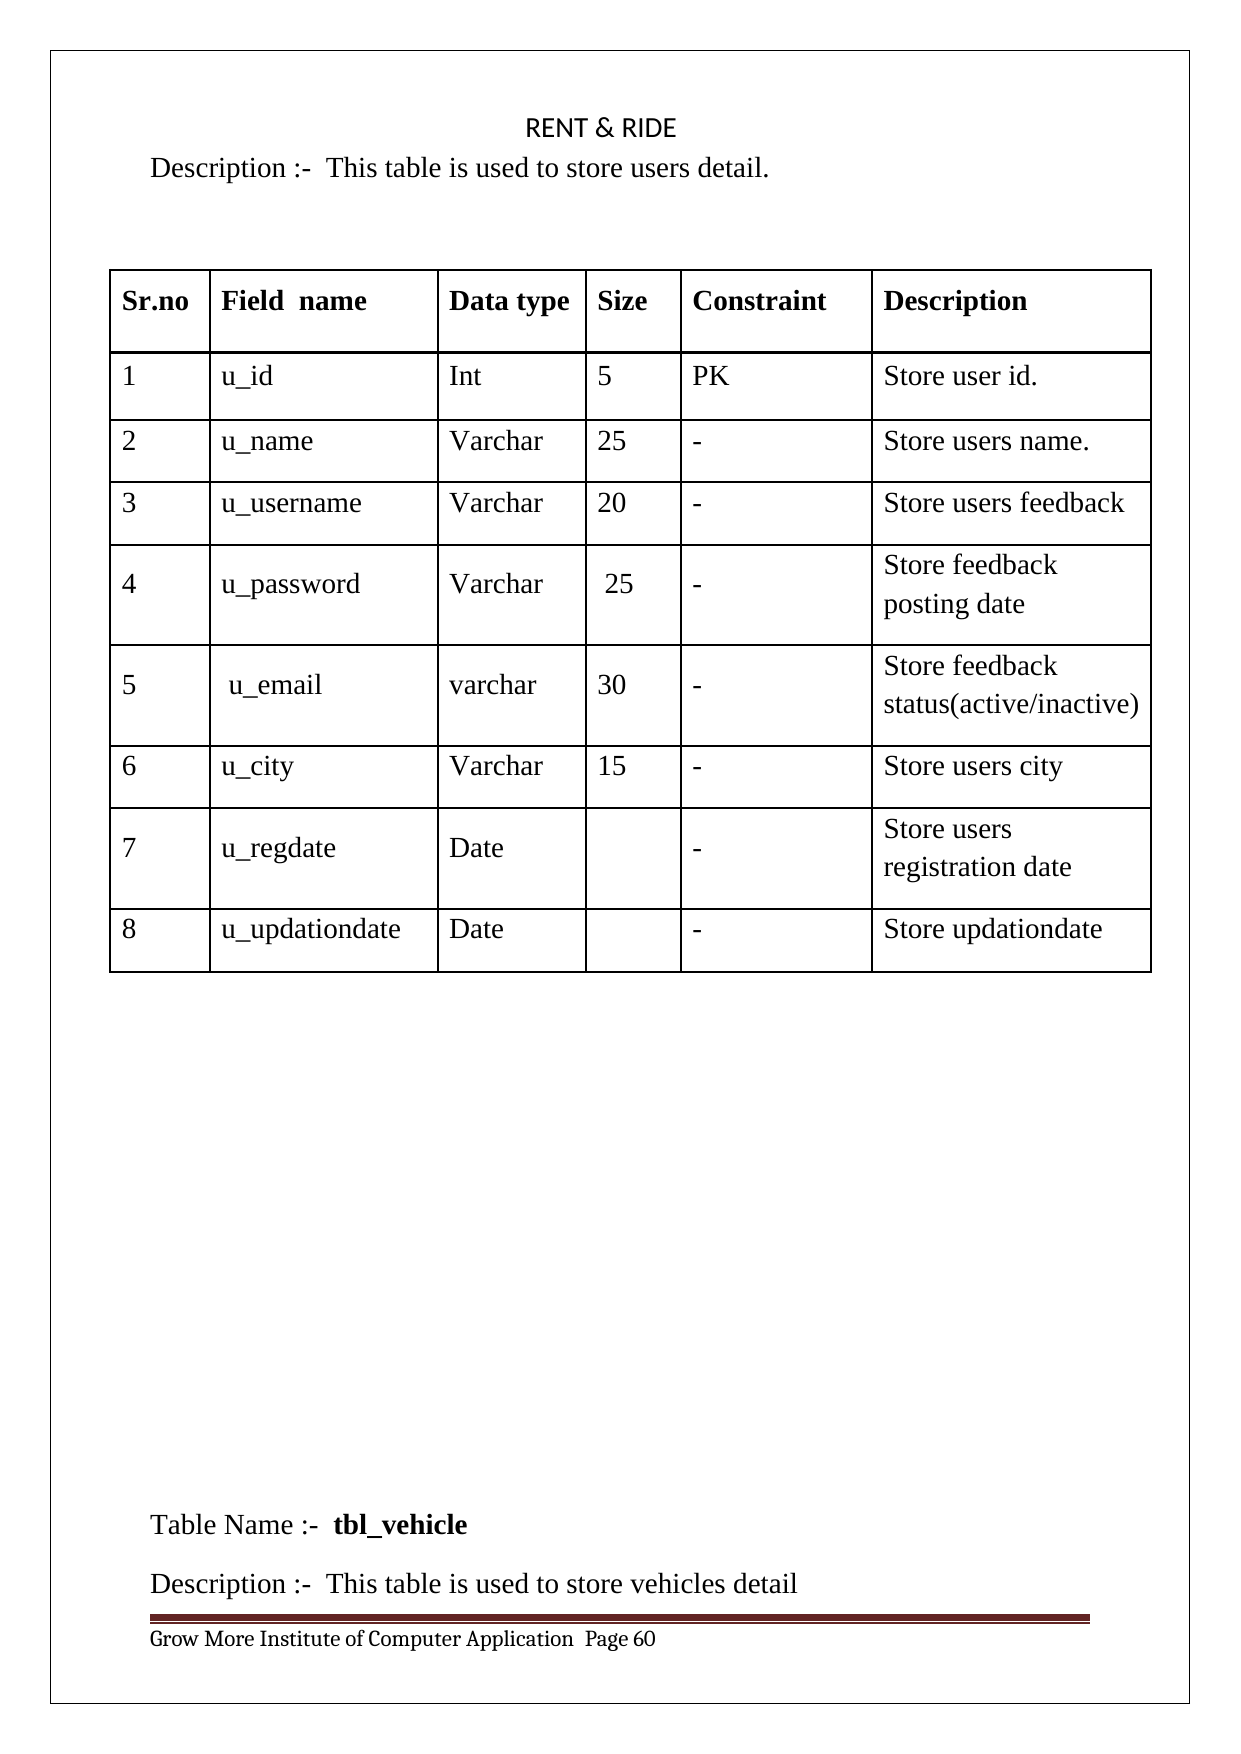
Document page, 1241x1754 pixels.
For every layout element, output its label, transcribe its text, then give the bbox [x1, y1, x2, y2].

table_header Sr.no [111, 271, 209, 351]
table_cell Int [439, 354, 585, 419]
table_cell Varchar [439, 546, 585, 644]
table_cell - [682, 421, 871, 481]
table_cell 15 [587, 747, 680, 807]
table_cell 25 [587, 421, 680, 481]
table_cell u_updationdate [211, 910, 437, 971]
table_cell - [682, 646, 871, 744]
table_cell u_name [211, 421, 437, 481]
text Description :- This table is used to store users detail. [150, 150, 1090, 183]
table_cell 5 [111, 646, 209, 744]
table_cell Store users name. [873, 421, 1150, 481]
table_cell [587, 809, 680, 907]
table_cell u_password [211, 546, 437, 644]
table_cell Date [439, 809, 585, 907]
table_header Constraint [682, 271, 871, 351]
table_cell Varchar [439, 421, 585, 481]
text Table Name :- tbl_vehicle [150, 1507, 1090, 1541]
table_cell - [682, 747, 871, 807]
table_cell 30 [587, 646, 680, 744]
table_cell Varchar [439, 747, 585, 807]
table_cell Store updationdate [873, 910, 1150, 971]
table_cell u_city [211, 747, 437, 807]
table_header Data type [439, 271, 585, 351]
table_cell u_regdate [211, 809, 437, 907]
table_cell Store users registration date [873, 809, 1150, 907]
table_cell u_id [211, 354, 437, 419]
table_cell - [682, 809, 871, 907]
text Description :- This table is used to store vehicles detail [150, 1566, 1090, 1600]
table_cell 20 [587, 483, 680, 544]
table_cell 8 [111, 910, 209, 971]
table_cell 7 [111, 809, 209, 907]
table_cell varchar [439, 646, 585, 744]
table_cell Store user id. [873, 354, 1150, 419]
table_cell Store feedback status(active/inactive) [873, 646, 1150, 744]
table_cell 1 [111, 354, 209, 419]
table_cell [587, 910, 680, 971]
table_cell Store users feedback [873, 483, 1150, 544]
table_cell 5 [587, 354, 680, 419]
table_cell u_email [211, 646, 437, 744]
table_cell Varchar [439, 483, 585, 544]
table_cell Date [439, 910, 585, 971]
table_header Size [587, 271, 680, 351]
table_cell u_username [211, 483, 437, 544]
table_cell - [682, 483, 871, 544]
table_header Field name [211, 271, 437, 351]
table_cell Store feedback posting date [873, 546, 1150, 644]
table_cell Store users city [873, 747, 1150, 807]
table_cell 4 [111, 546, 209, 644]
table_cell 25 [587, 546, 680, 644]
table_header Description [873, 271, 1150, 351]
table_cell - [682, 546, 871, 644]
table_cell - [682, 910, 871, 971]
table_cell 2 [111, 421, 209, 481]
table_cell 6 [111, 747, 209, 807]
table_cell 3 [111, 483, 209, 544]
table_cell PK [682, 354, 871, 419]
